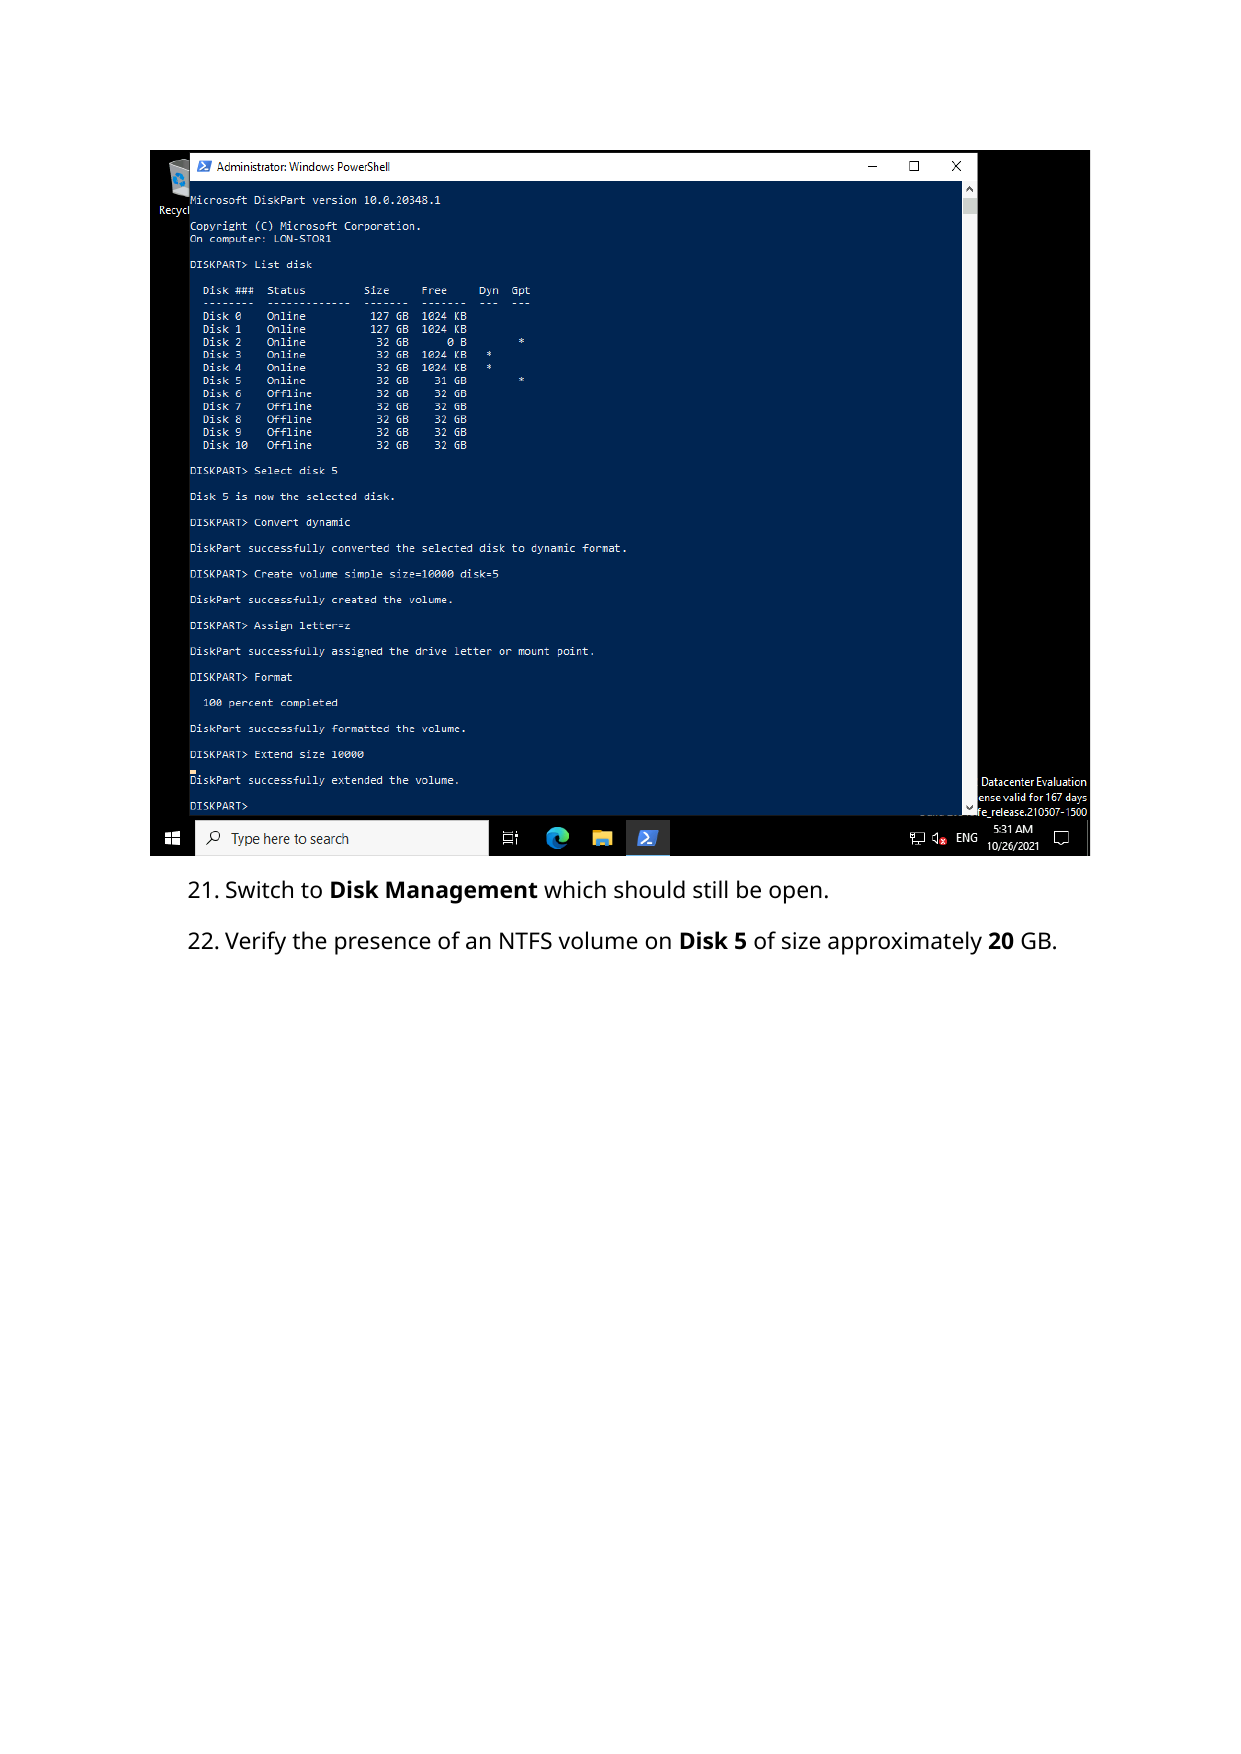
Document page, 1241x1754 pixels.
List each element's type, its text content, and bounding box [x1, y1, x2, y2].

list Switch to Disk Management which should still be open. [187, 874, 1090, 906]
list Verify the presence of an NTFS volume on Disk 5 of size approximately 20 GB. [187, 925, 1090, 956]
picture [150, 150, 1091, 856]
